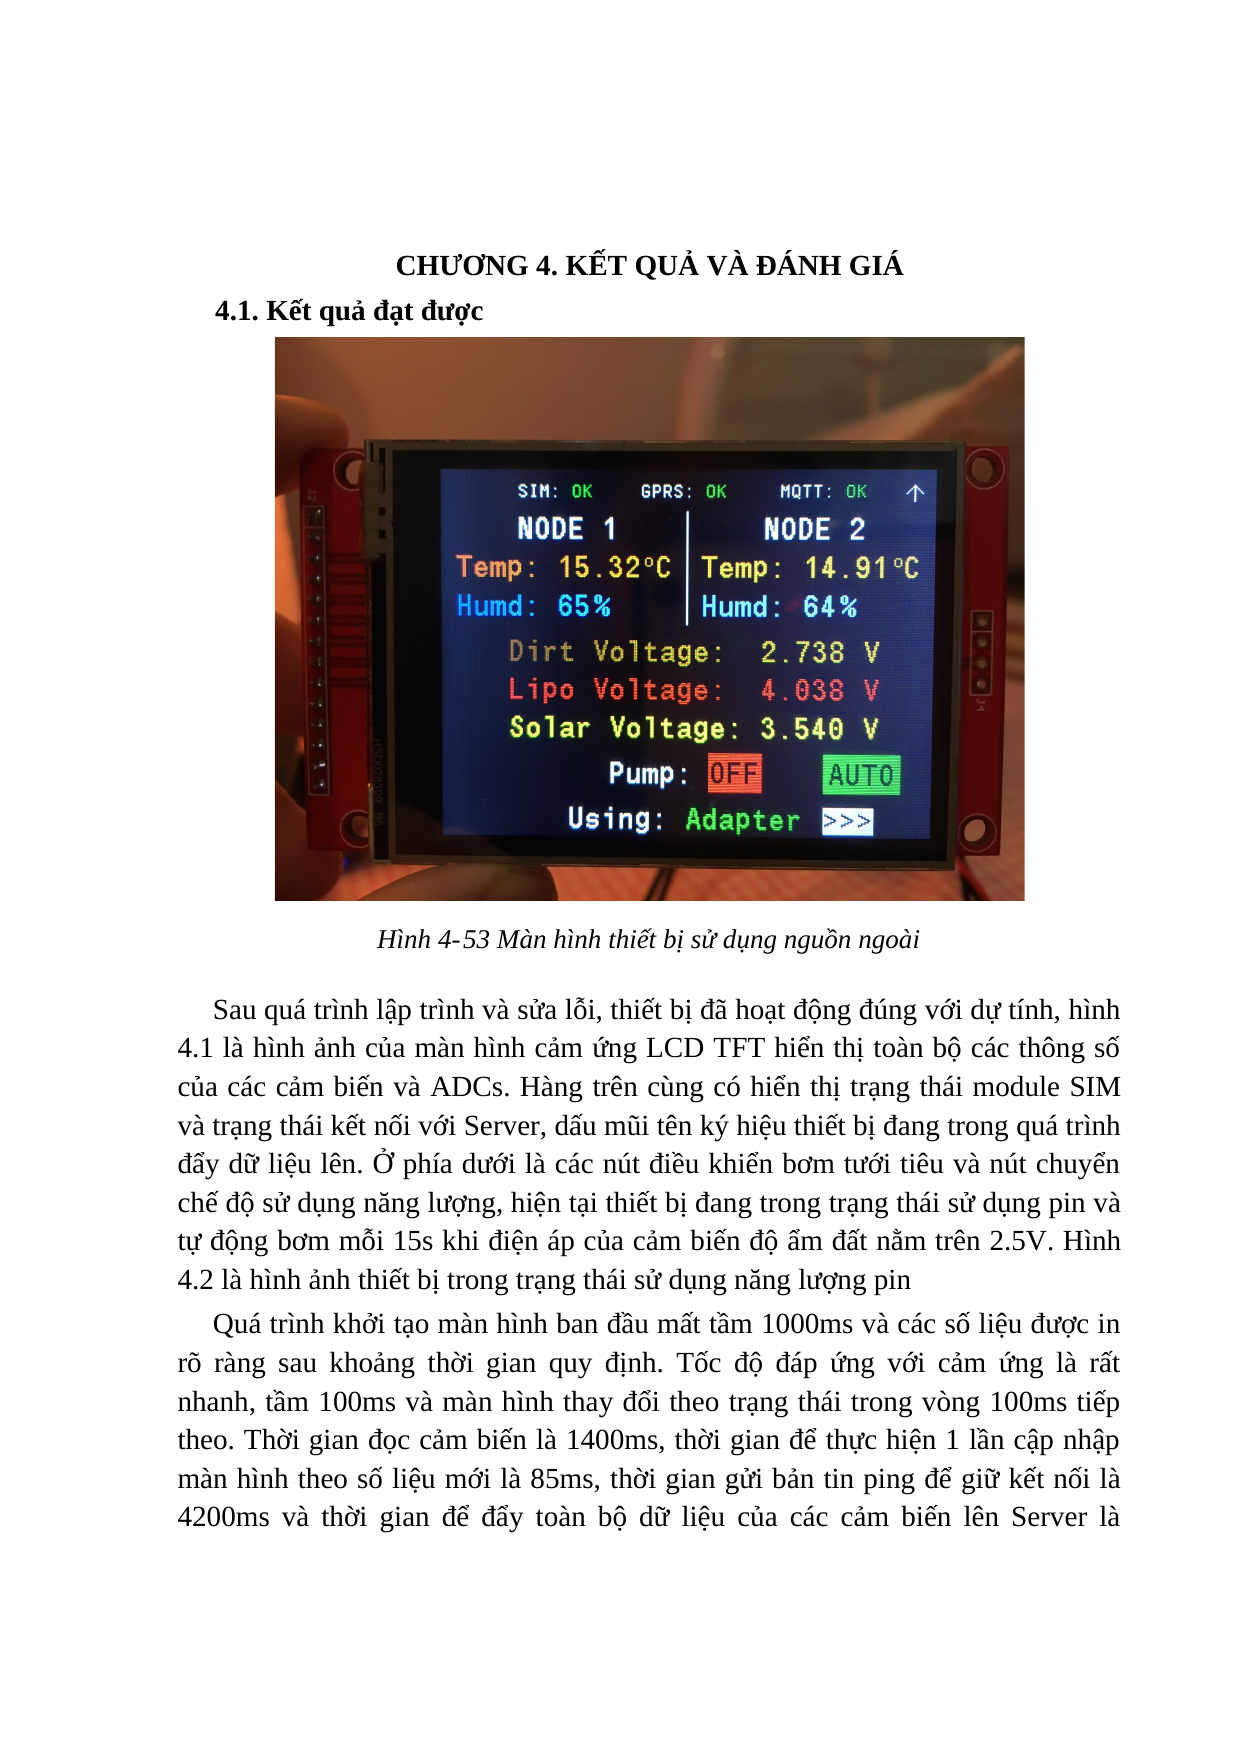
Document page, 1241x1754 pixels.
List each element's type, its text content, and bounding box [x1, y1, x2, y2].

picture [274, 337, 1025, 901]
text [177, 1307, 1122, 1533]
subtitle KẾT QUẢ VÀ ĐÁNH GIÁ [177, 248, 1122, 282]
text Sau quá trình lập trình và sửa lỗi, thiết bị đã hoạt động đúng với dự tính, hình 4.1 là hình ảnh của màn hình cảm ứng LCD TFT hiển thị toàn bộ các thông số của các cảm biến và ADCs. Hàng trên cùng có hiển thị trạng thái module SIM và trạng thái kết nối với Server, dấu mũi tên ký hiệu thiết bị đang trong quá trình đẩy dữ liệu lên. Ở phía dưới là các nút điều khiển bơm tưới tiêu và nút chuyển chế độ sử dụng năng lượng, hiện tại thiết bị đang trong trạng thái sử dụng pin và tự động bơm mỗi 15s khi điện áp của cảm biến độ ẩm đất nằm trên 2.5V. Hình 4.2 là hình ảnh thiết bị trong trạng thái sử dụng năng lượng pin [177, 992, 1122, 1295]
subtitle Kết quả đạt được [214, 293, 1122, 327]
